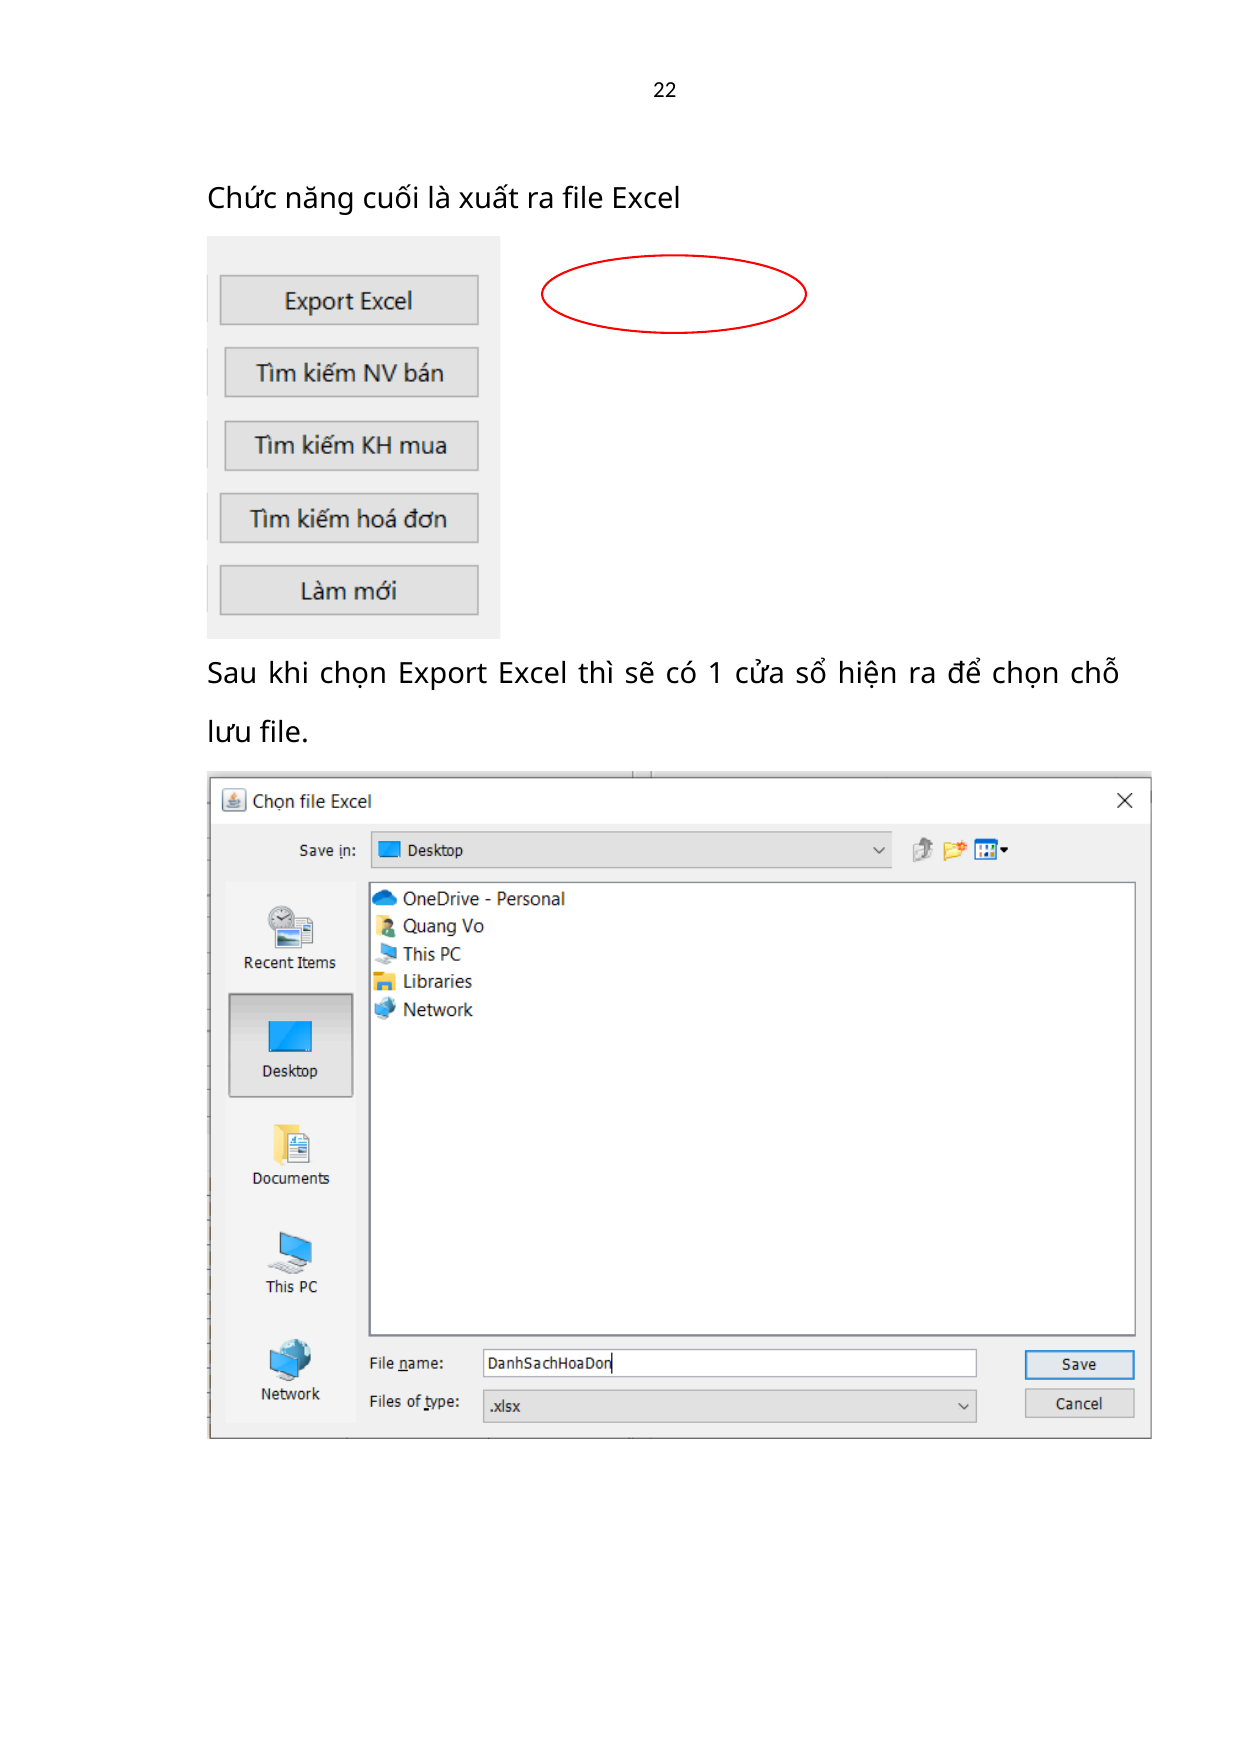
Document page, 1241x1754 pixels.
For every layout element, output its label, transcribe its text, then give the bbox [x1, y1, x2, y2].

picture [206, 771, 1152, 1439]
text Chức năng cuối là xuất ra file Excel [207, 177, 1122, 217]
text Sau khi chọn Export Excel thì sẽ có 1 cửa sổ hiện ra để chọn chỗ lưu file. [207, 652, 1122, 751]
picture [206, 236, 501, 639]
